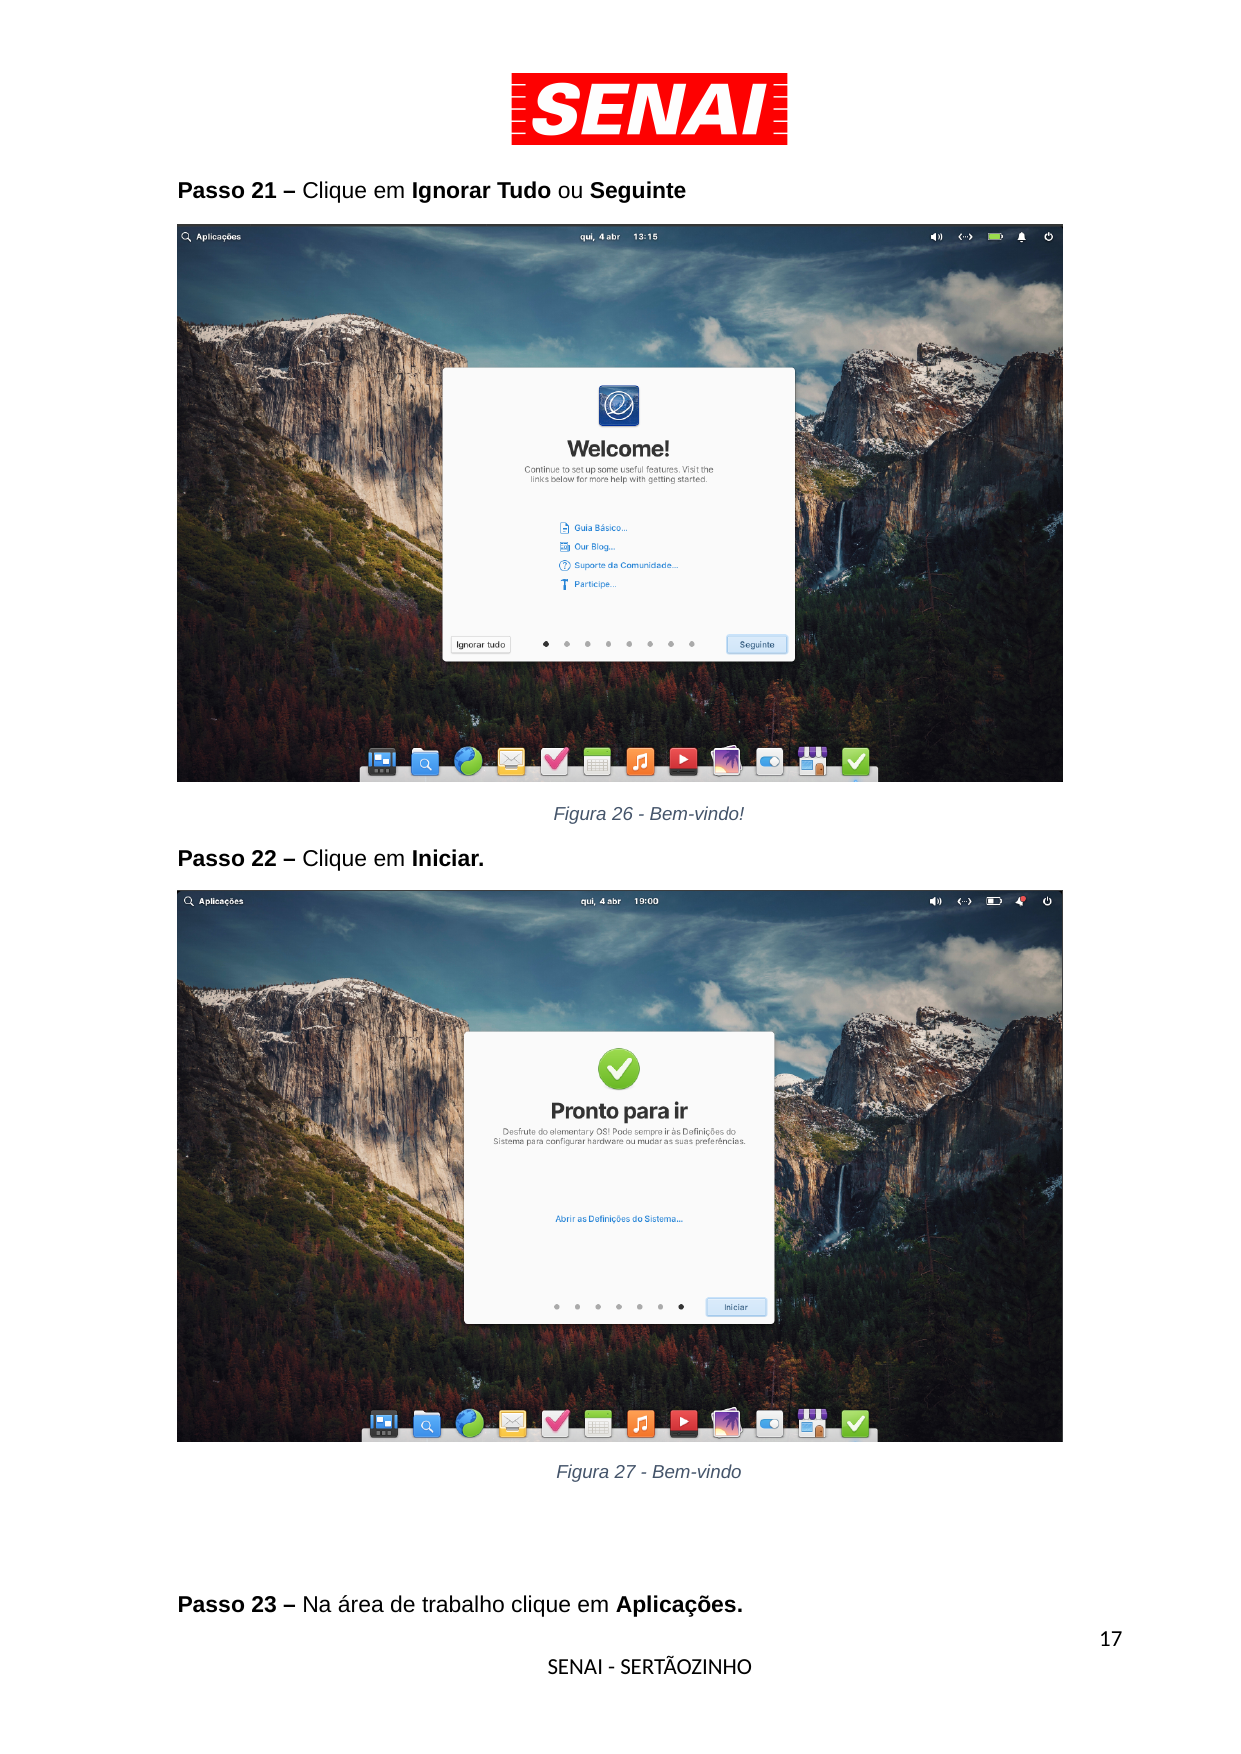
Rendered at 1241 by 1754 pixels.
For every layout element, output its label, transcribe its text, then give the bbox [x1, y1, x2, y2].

picture [511, 73, 788, 145]
text Passo 23 – Na área de trabalho clique em Aplicações. [177, 1591, 1122, 1617]
text Figura 27 - Bem-vindo [177, 1461, 1122, 1482]
picture [177, 224, 1063, 782]
text Figura 26 - Bem-vindo! [177, 803, 1122, 824]
picture [177, 890, 1063, 1442]
text Passo 22 – Clique em Iniciar. [177, 845, 1122, 871]
text Passo 21 – Clique em Ignorar Tudo ou Seguinte [177, 177, 1122, 203]
